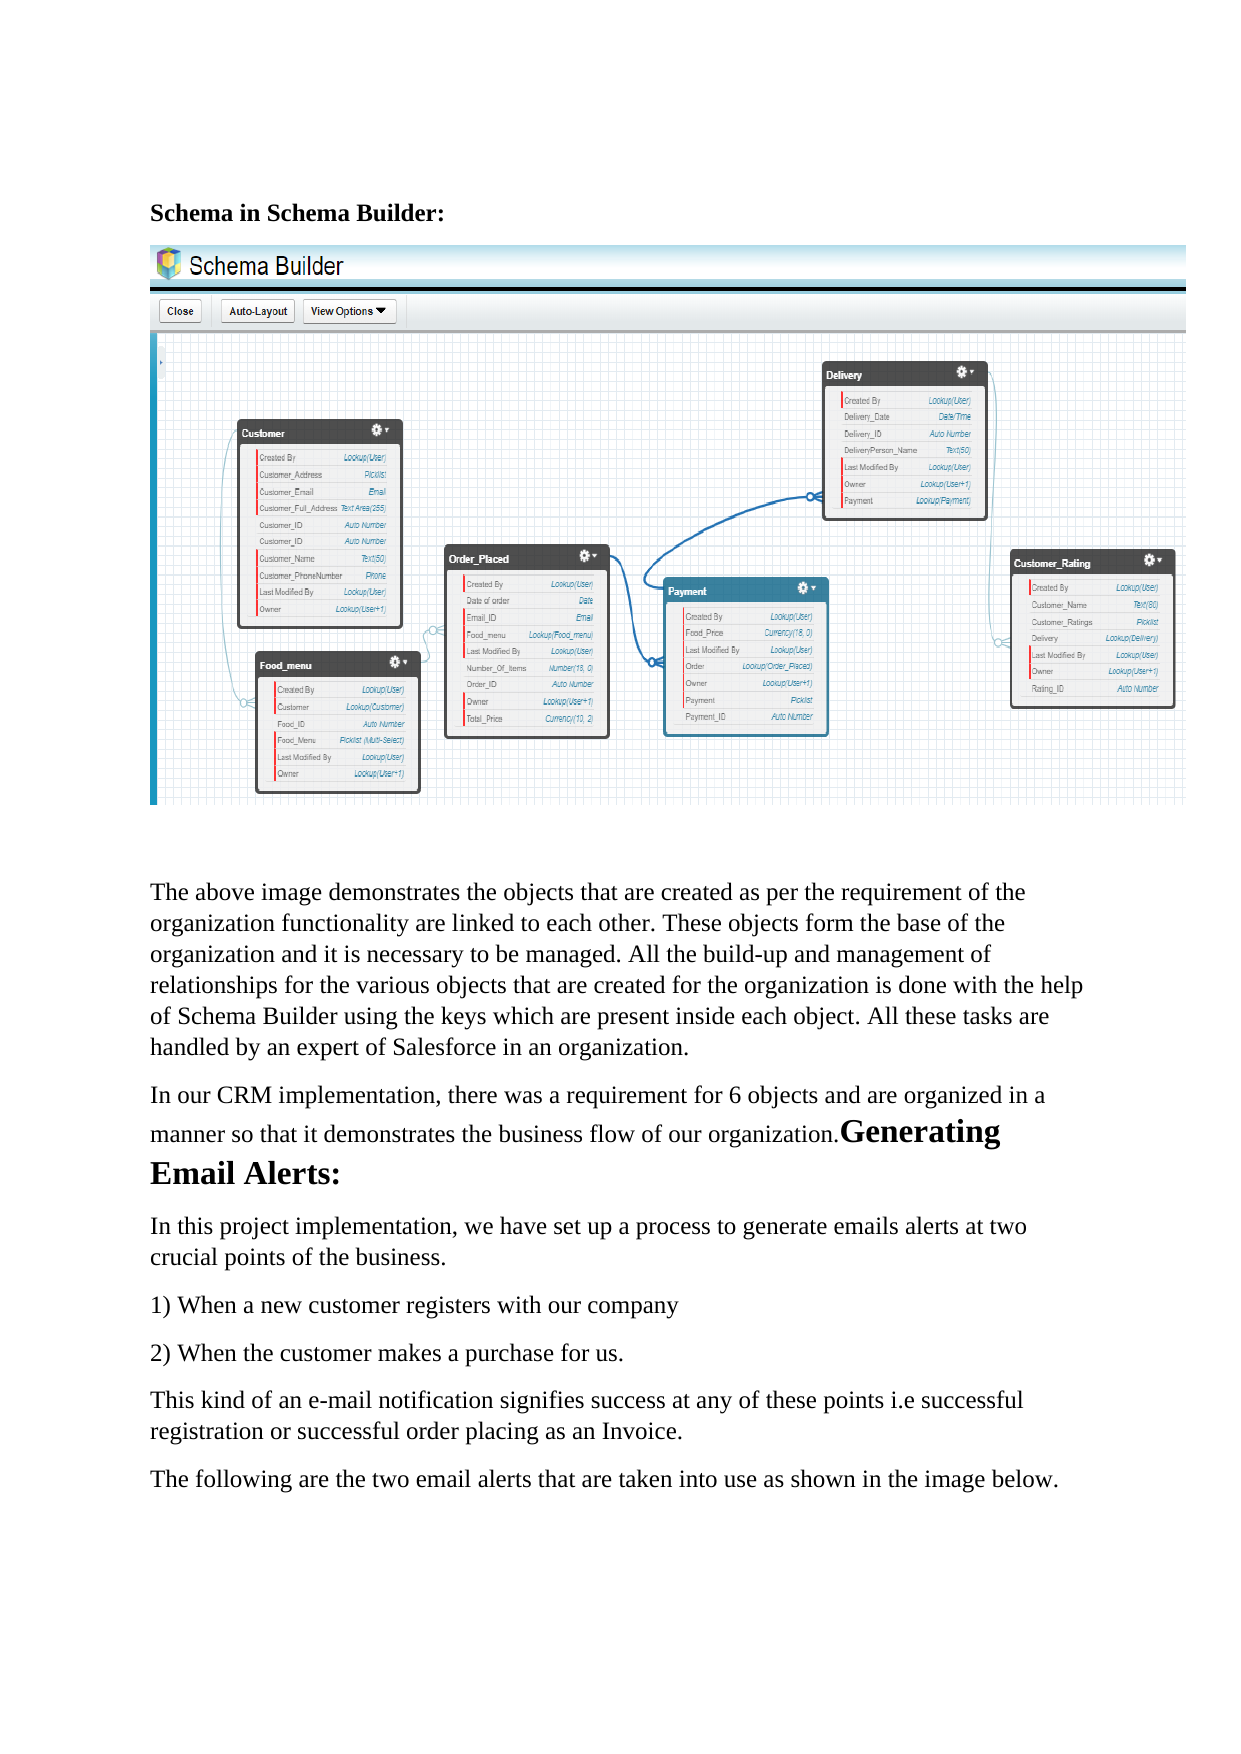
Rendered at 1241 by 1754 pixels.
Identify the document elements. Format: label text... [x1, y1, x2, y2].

text This kind of an e-mail notification signifies success at any of these points i.e successful registration or successful order placing as an Invoice. [150, 1385, 1090, 1445]
text The above image demonstrates the objects that are created as per the requirement of the organization functionality are linked to each other. These objects form the base of the organization and it is necessary to be managed. All the build-up and management of relationships for the various objects that are created for the organization is done with the help of Schema Builder using the keys which are present inside each object. All these tasks are handled by an expert of Salesforce in an organization. [150, 877, 1090, 1061]
text In our CRM implementation, there was a requirement for 6 objects and are organized in a manner so that it demonstrates the business flow of our organization.Generating Email Alerts: [150, 1080, 1090, 1191]
text 1) When a new customer registers with our company [150, 1290, 1090, 1319]
text Schema in Schema Builder: [150, 198, 1090, 226]
text The following are the two email alerts that are taken into use as shown in the image below. [150, 1464, 1090, 1493]
text 2) When the customer makes a purchase for us. [150, 1338, 1090, 1366]
picture [150, 245, 1186, 805]
text In this project implementation, we have set up a process to generate emails alerts at two crucial points of the business. [150, 1211, 1090, 1271]
